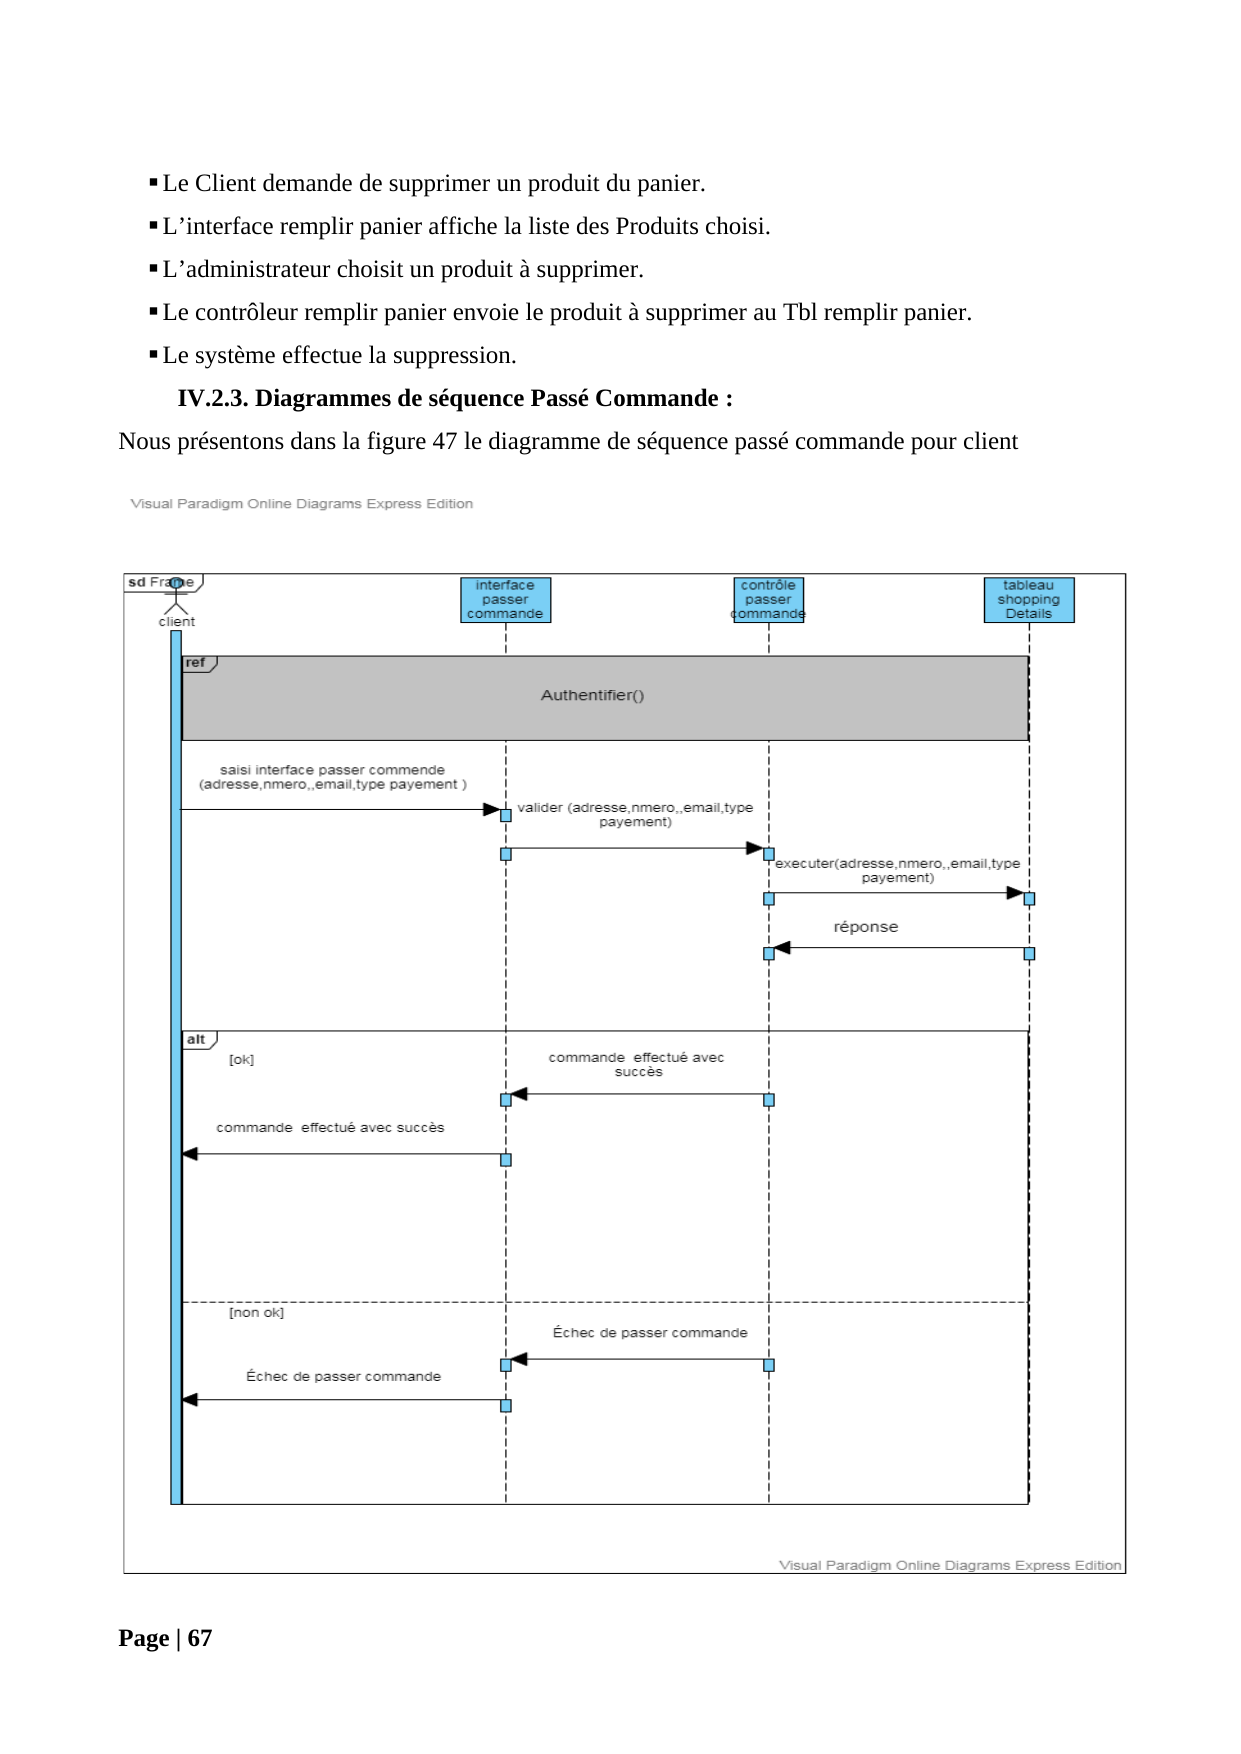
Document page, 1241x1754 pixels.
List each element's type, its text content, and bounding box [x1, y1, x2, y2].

text IV.2.3. Diagrammes de séquence Passé Commande : [177, 383, 1122, 412]
list Le Client demande de supprimer un produit du panier. [148, 168, 1122, 196]
list Le système effectue la suppression. [148, 340, 1122, 369]
list L’interface remplir panier affiche la liste des Produits choisi. [148, 211, 1122, 239]
list Le contrôleur remplir panier envoie le produit à supprimer au Tbl remplir panier. [148, 297, 1122, 326]
text Nous présentons dans la figure 47 le diagramme de séquence passé commande pour client [118, 426, 1122, 455]
list L’administrateur choisit un produit à supprimer. [148, 254, 1122, 283]
picture [123, 493, 1129, 1576]
